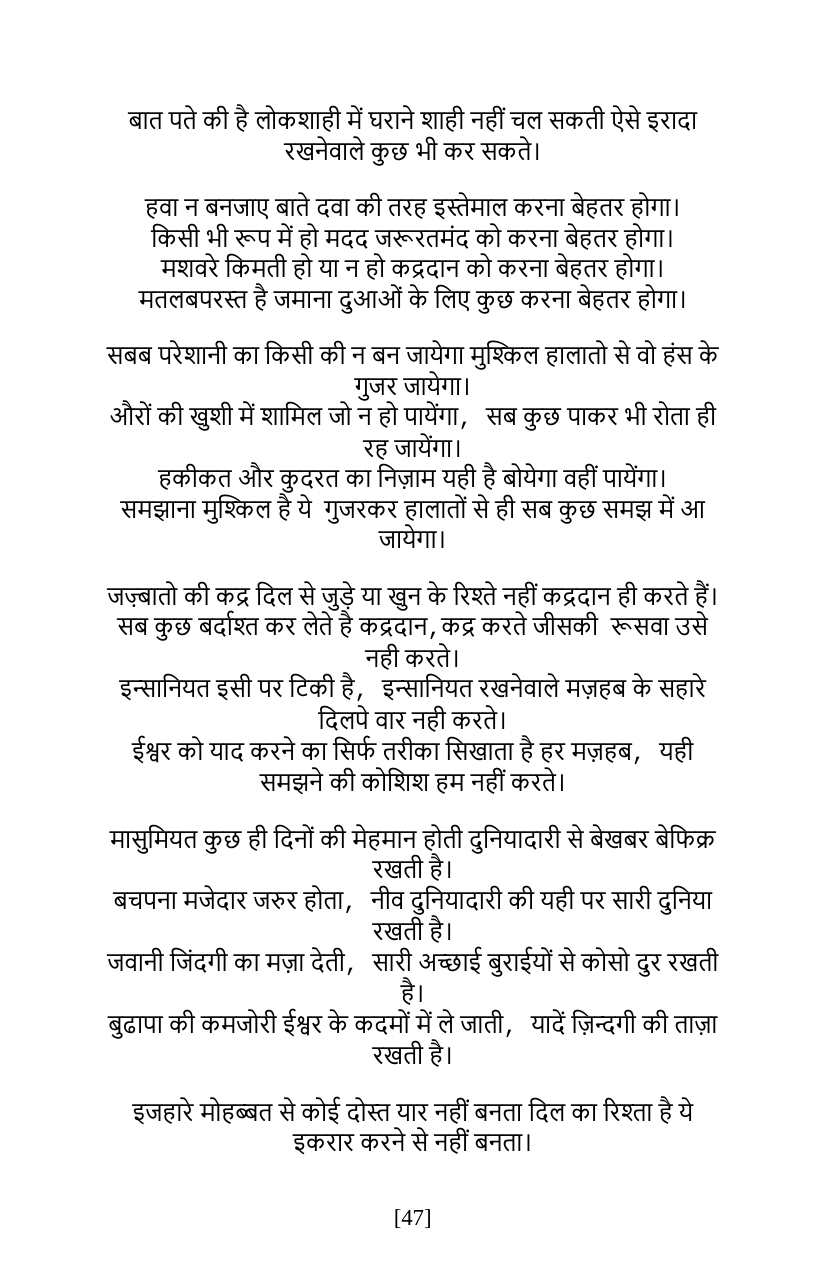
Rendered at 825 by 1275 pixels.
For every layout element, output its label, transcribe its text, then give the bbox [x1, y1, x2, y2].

text हकीकत और कुदरत का निज़ाम यही है बोयेगा वहीं पायेंगा। [105, 463, 720, 494]
text मतलबपरस्त है जमाना दुआओं के लिए कुछ करना बेहतर होगा। [105, 283, 720, 314]
text जवानी जिंदगी का मज़ा देती, सारी अच्छाई बुराईयों से कोसो दुर रखती है। [105, 946, 720, 1008]
text औरों की खुशी में शामिल जो न‌ हो पायेंगा, सब कुछ पाकर भी रोता ही रह जायेंगा। [105, 401, 720, 463]
text सब कुछ बर्दाश्त कर लेते है कद्रदान,कद्र करते जीसकी रूसवा उसे नही करते। [105, 611, 720, 673]
text मशवरे किमती हो या न हो कद्रदान को करना बेहतर होगा। [105, 253, 720, 283]
text समझाना मुश्किल है ये गुजरकर हालातों से ही सब कुछ समझ में आ जायेगा। [105, 494, 720, 555]
text इन्सानियत इसी पर टिकी है, इन्सानियत रखनेवाले मज़हब के सहारे दिलपे वार नही करते। [105, 673, 720, 735]
text जज़्बातो की कद्र दिल से जुड़े या खुन के रिश्ते नहीं कद्रदान ही करते हैं। [336, 581, 720, 611]
text जज़्बातो की कद्र दिल से जुड़े या खुन के रिश्ते नहीं कद्रदान ही करते हैं। [105, 581, 349, 611]
text ईश्वर को याद करने का सिर्फ तरीका सिखाता है हर मज़हब, यही समझने की कोशिश हम नहीं करते। [105, 735, 720, 797]
text इजहारे मोहब्बत से कोई दोस्त यार नहीं बनता दिल का रिश्ता है ये इकरार करने से नहीं बनता। [105, 1097, 720, 1158]
text मासुमियत कुछ ही दिनों की मेहमान होती दुनियादारी से बेखबर बेफिक्र रखती है। [105, 823, 720, 884]
text बात पते की है लोकशाही में घराने शाही नहीं चल सकती ऐसे इरादा रखनेवाले कुछ भी कर सकते। [105, 105, 720, 166]
text किसी भी रूप में हो मदद जरूरतमंद को करना बेहतर होगा। [105, 222, 720, 253]
text बचपना मजेदार जरुर होता, नीव दुनियादारी की यही पर सारी दुनिया रखती है। [105, 884, 720, 946]
text बुढापा की कमजोरी ईश्वर के कदमों में ले जाती, यादें ज़िन्दगी की ताज़ा रखती है। [105, 1008, 720, 1071]
text सबब परेशानी का किसी की न बन जायेगा मुश्किल हालातो से वो हंस‌ के गुजर जायेगा। [105, 340, 720, 401]
text हवा न बनजाए बाते दवा की तरह इस्तेमाल करना बेहतर होगा। [105, 192, 720, 222]
